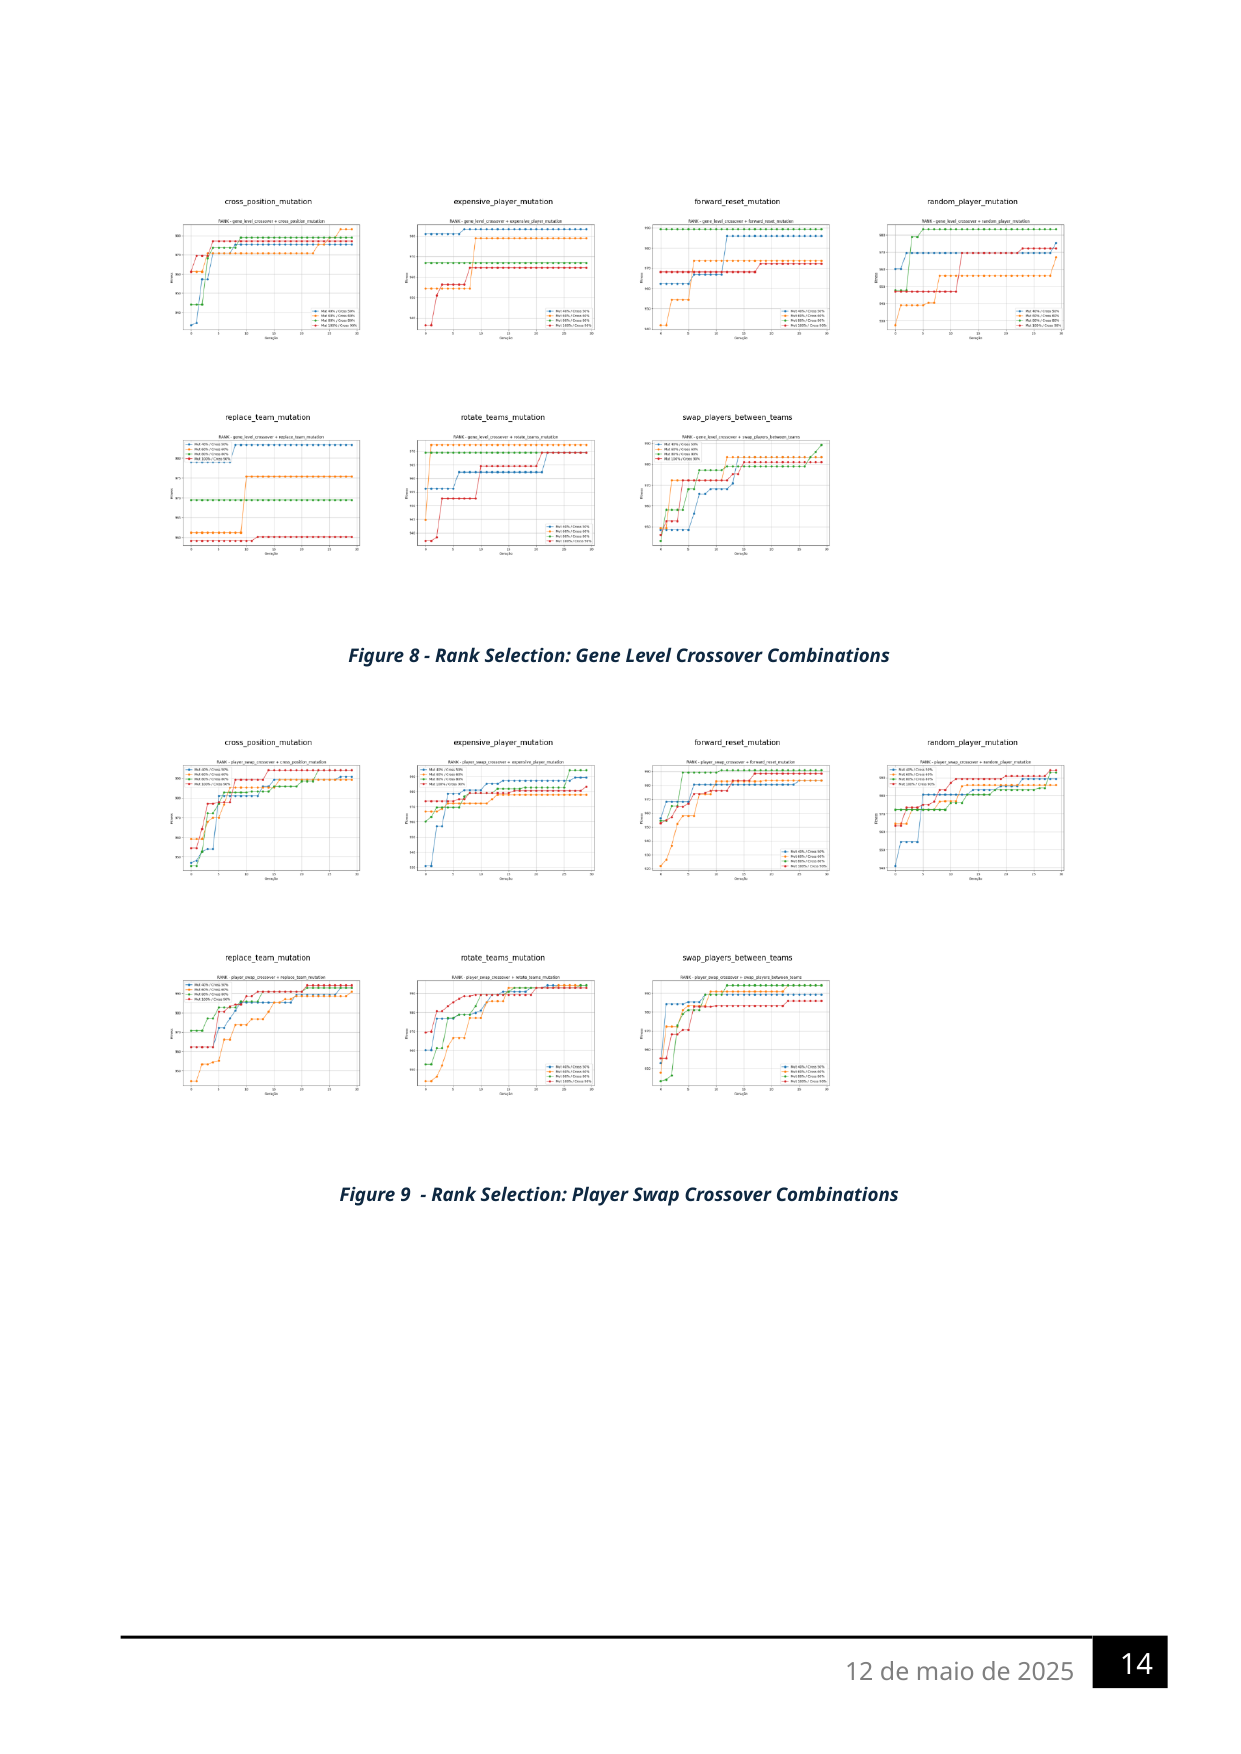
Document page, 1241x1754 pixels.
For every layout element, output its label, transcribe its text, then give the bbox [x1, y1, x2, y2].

picture [147, 688, 1093, 1161]
text Figure 9 - Rank Selection: Player Swap Crossover Combinations [148, 1181, 1092, 1207]
text Figure 8 - Rank Selection: Gene Level Crossover Combinations [148, 642, 1092, 667]
picture [147, 147, 1093, 621]
